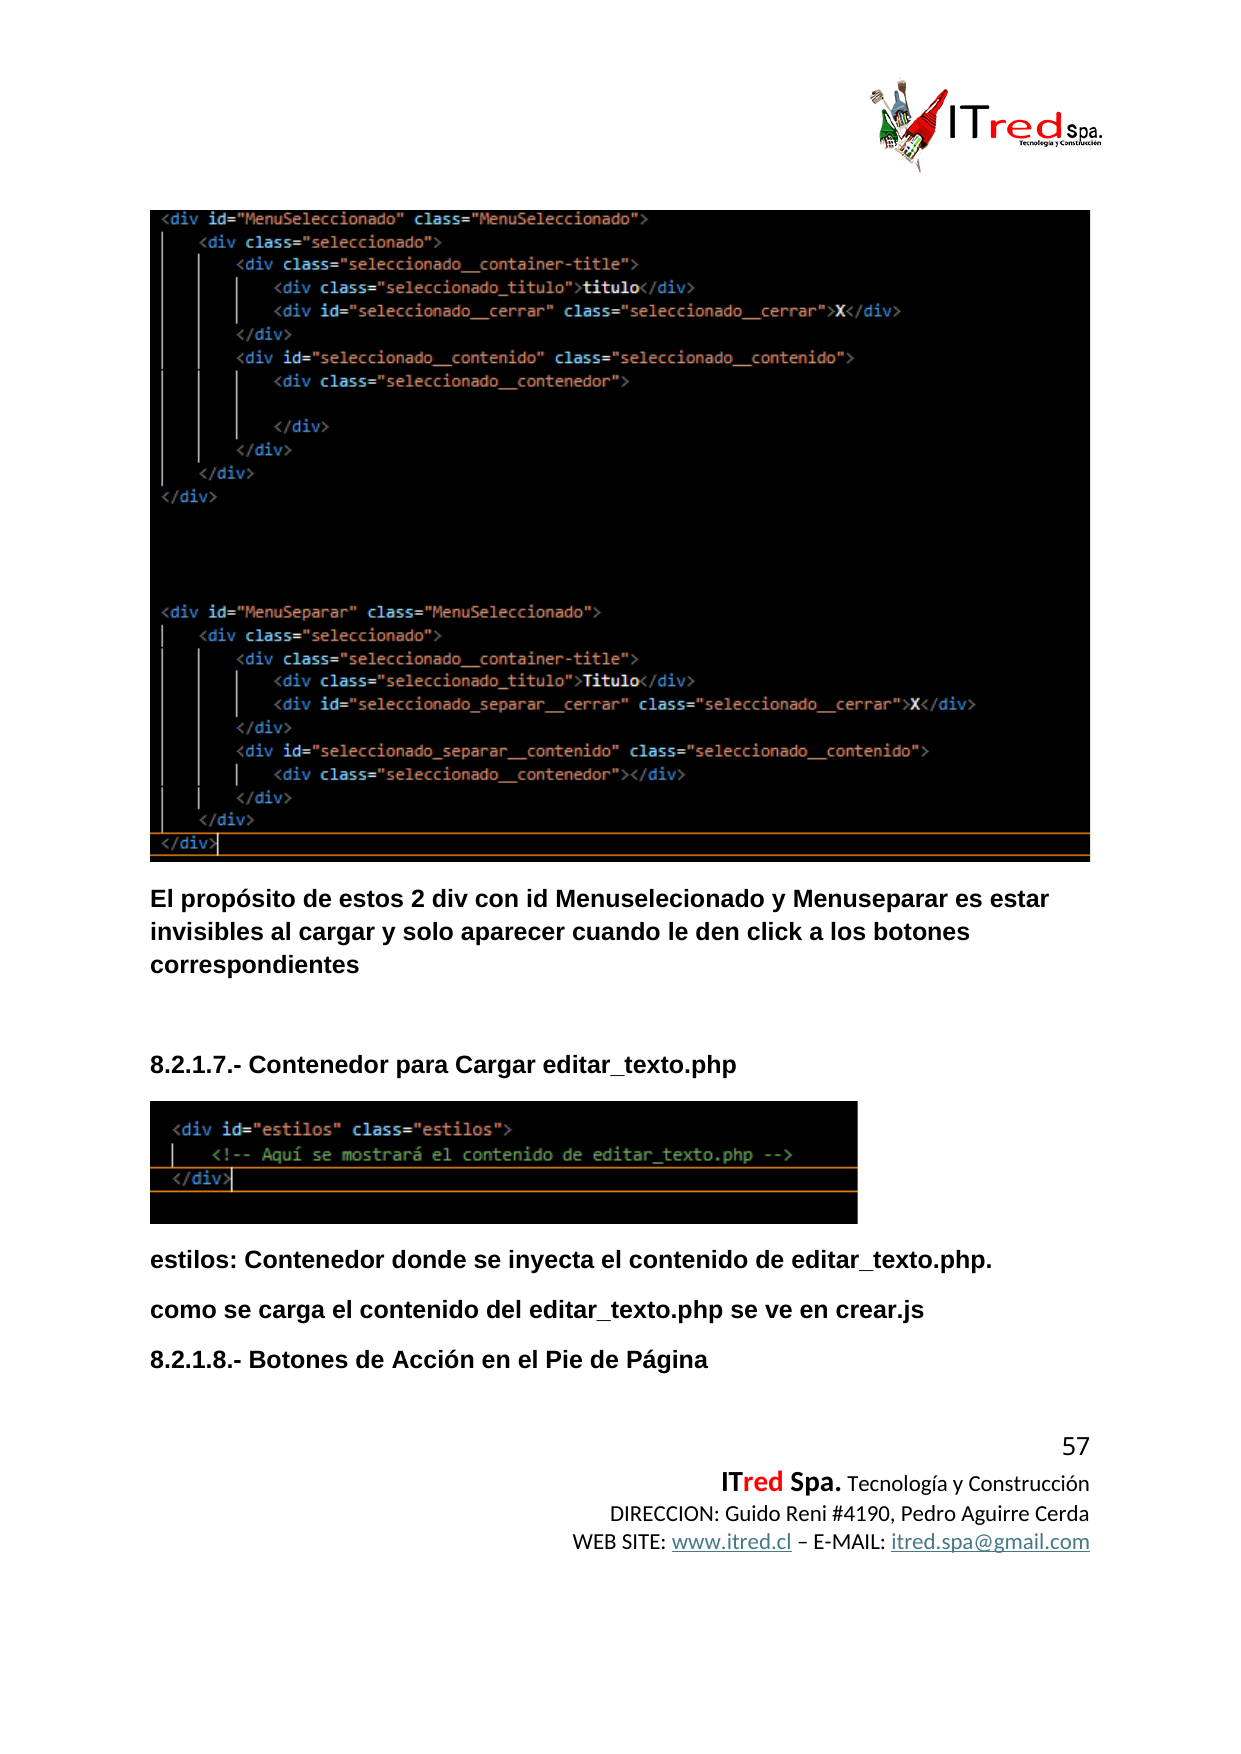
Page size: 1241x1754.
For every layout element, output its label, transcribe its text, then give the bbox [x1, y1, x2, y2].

text 8.2.1.8.- Botones de Acción en el Pie de Página [150, 1345, 1090, 1374]
text El propósito de estos 2 div con id Menuselecionado y Menuseparar es estar invisibles al cargar y solo aparecer cuando le den click a los botones correspondientes [150, 884, 1090, 979]
picture [150, 1101, 858, 1224]
text estilos: Contenedor donde se inyecta el contenido de editar_texto.php. [150, 1245, 1090, 1274]
picture [868, 77, 1102, 174]
picture [150, 210, 1091, 862]
text 8.2.1.7.- Contenedor para Cargar editar_texto.php [150, 1051, 1090, 1079]
text como se carga el contenido del editar_texto.php se ve en crear.js [150, 1295, 1090, 1324]
